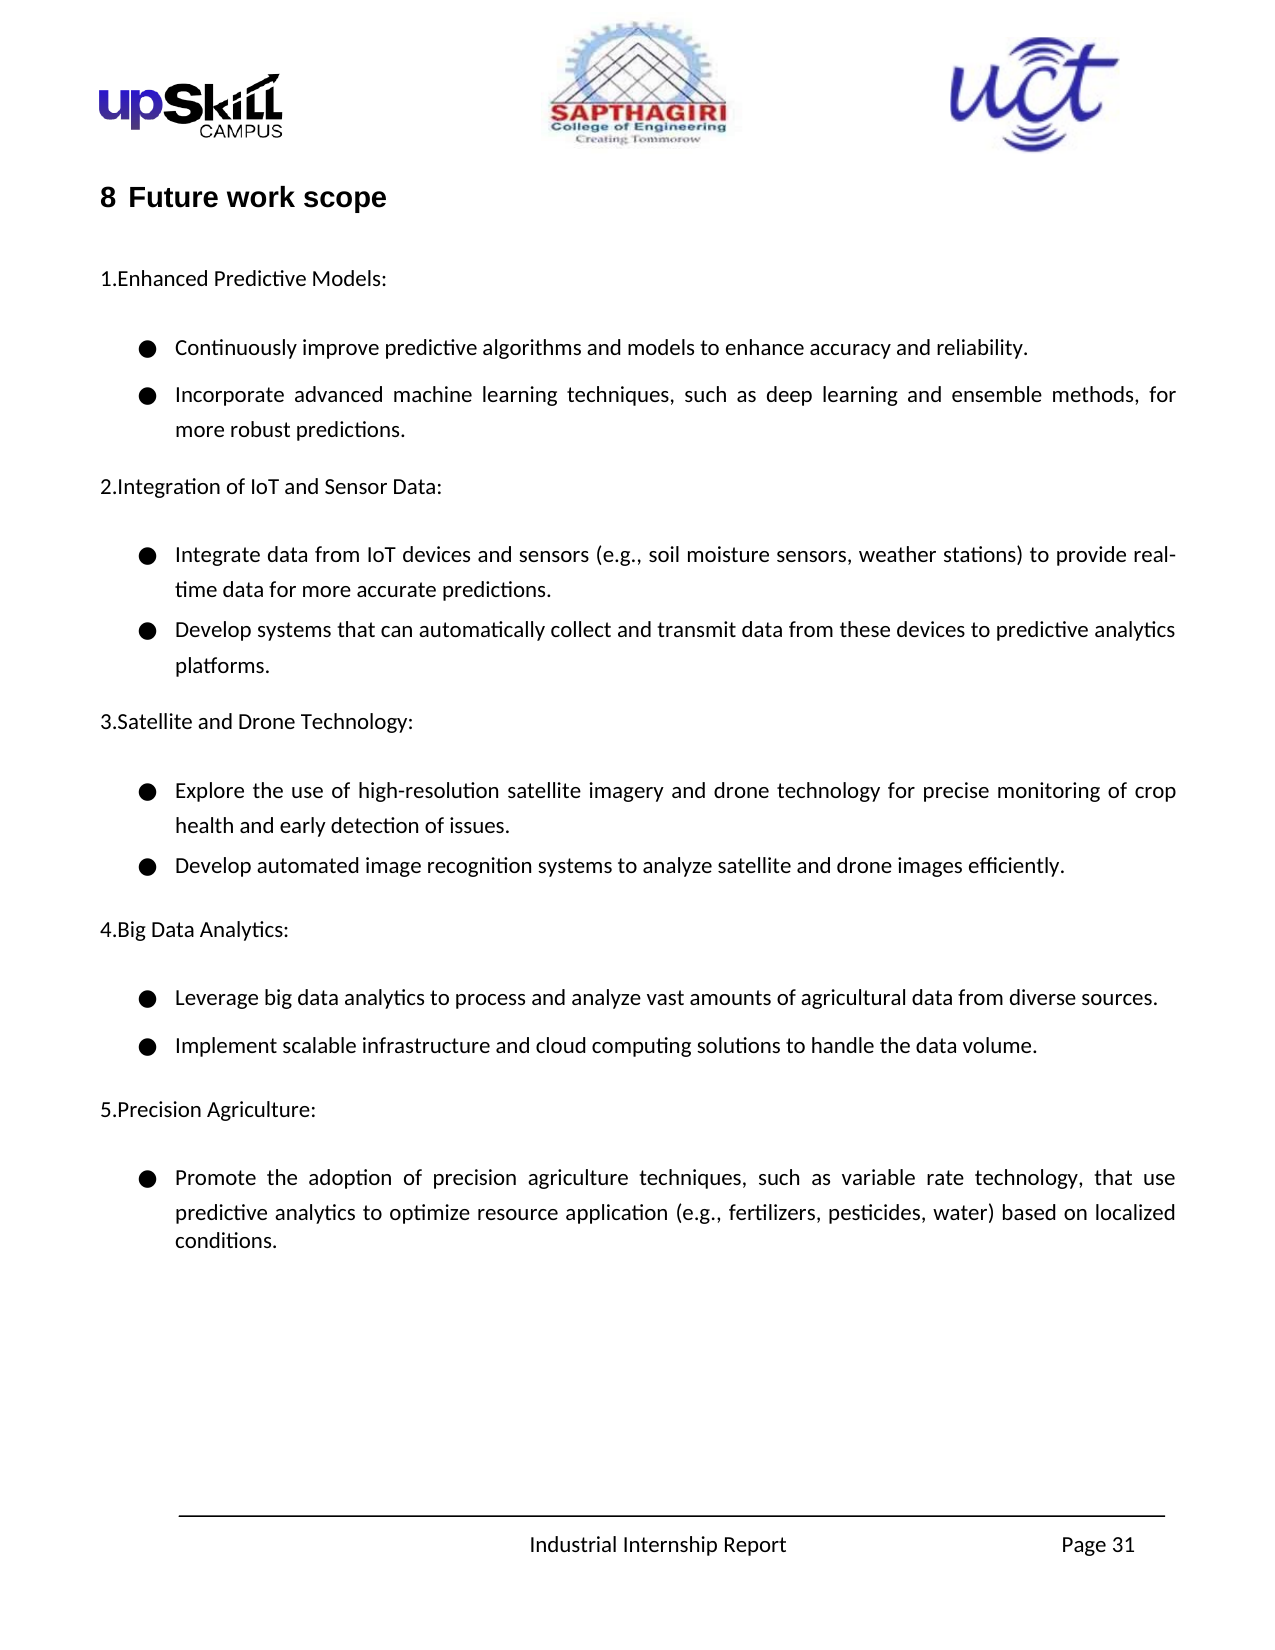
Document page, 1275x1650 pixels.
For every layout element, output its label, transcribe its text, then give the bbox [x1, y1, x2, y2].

list Integrate data from IoT devices and sensors (e.g., soil moisture sensors, weather stations) to provide real-time data for more accurate predictions. [137, 528, 1178, 603]
text 4.Big Data Analytics: [100, 915, 1178, 943]
subtitle Future work scope [100, 180, 1194, 213]
list Develop automated image recognition systems to analyze satellite and drone images efficiently. [137, 839, 1178, 886]
text 5.Precision Agriculture: [100, 1095, 1178, 1123]
picture [540, 12, 743, 154]
list Explore the use of high-resolution satellite imagery and drone technology for precise monitoring of crop health and early detection of issues. [137, 764, 1178, 839]
list Continuously improve predictive algorithms and models to enhance accuracy and reliability. [137, 321, 1178, 368]
list Leverage big data analytics to process and analyze vast amounts of agricultural data from diverse sources. [137, 972, 1178, 1019]
text 2.Integration of IoT and Sensor Data: [100, 472, 1178, 500]
list Incorporate advanced machine learning techniques, such as deep learning and ensemble methods, for more robust predictions. [137, 368, 1178, 443]
list Implement scalable infrastructure and cloud computing solutions to handle the data volume. [137, 1019, 1178, 1066]
list Develop systems that can automatically collect and transmit data from these devices to predictive analytics platforms. [137, 604, 1178, 679]
text 1.Enhanced Predictive Models: [100, 264, 1194, 292]
picture [99, 73, 283, 138]
list Promote the adoption of precision agriculture techniques, such as variable rate technology, that use predictive analytics to optimize resource application (e.g., fertilizers, pesticides, water) based on localized conditions. [137, 1151, 1178, 1254]
picture [950, 37, 1120, 154]
text 3.Satellite and Drone Technology: [100, 707, 1178, 736]
